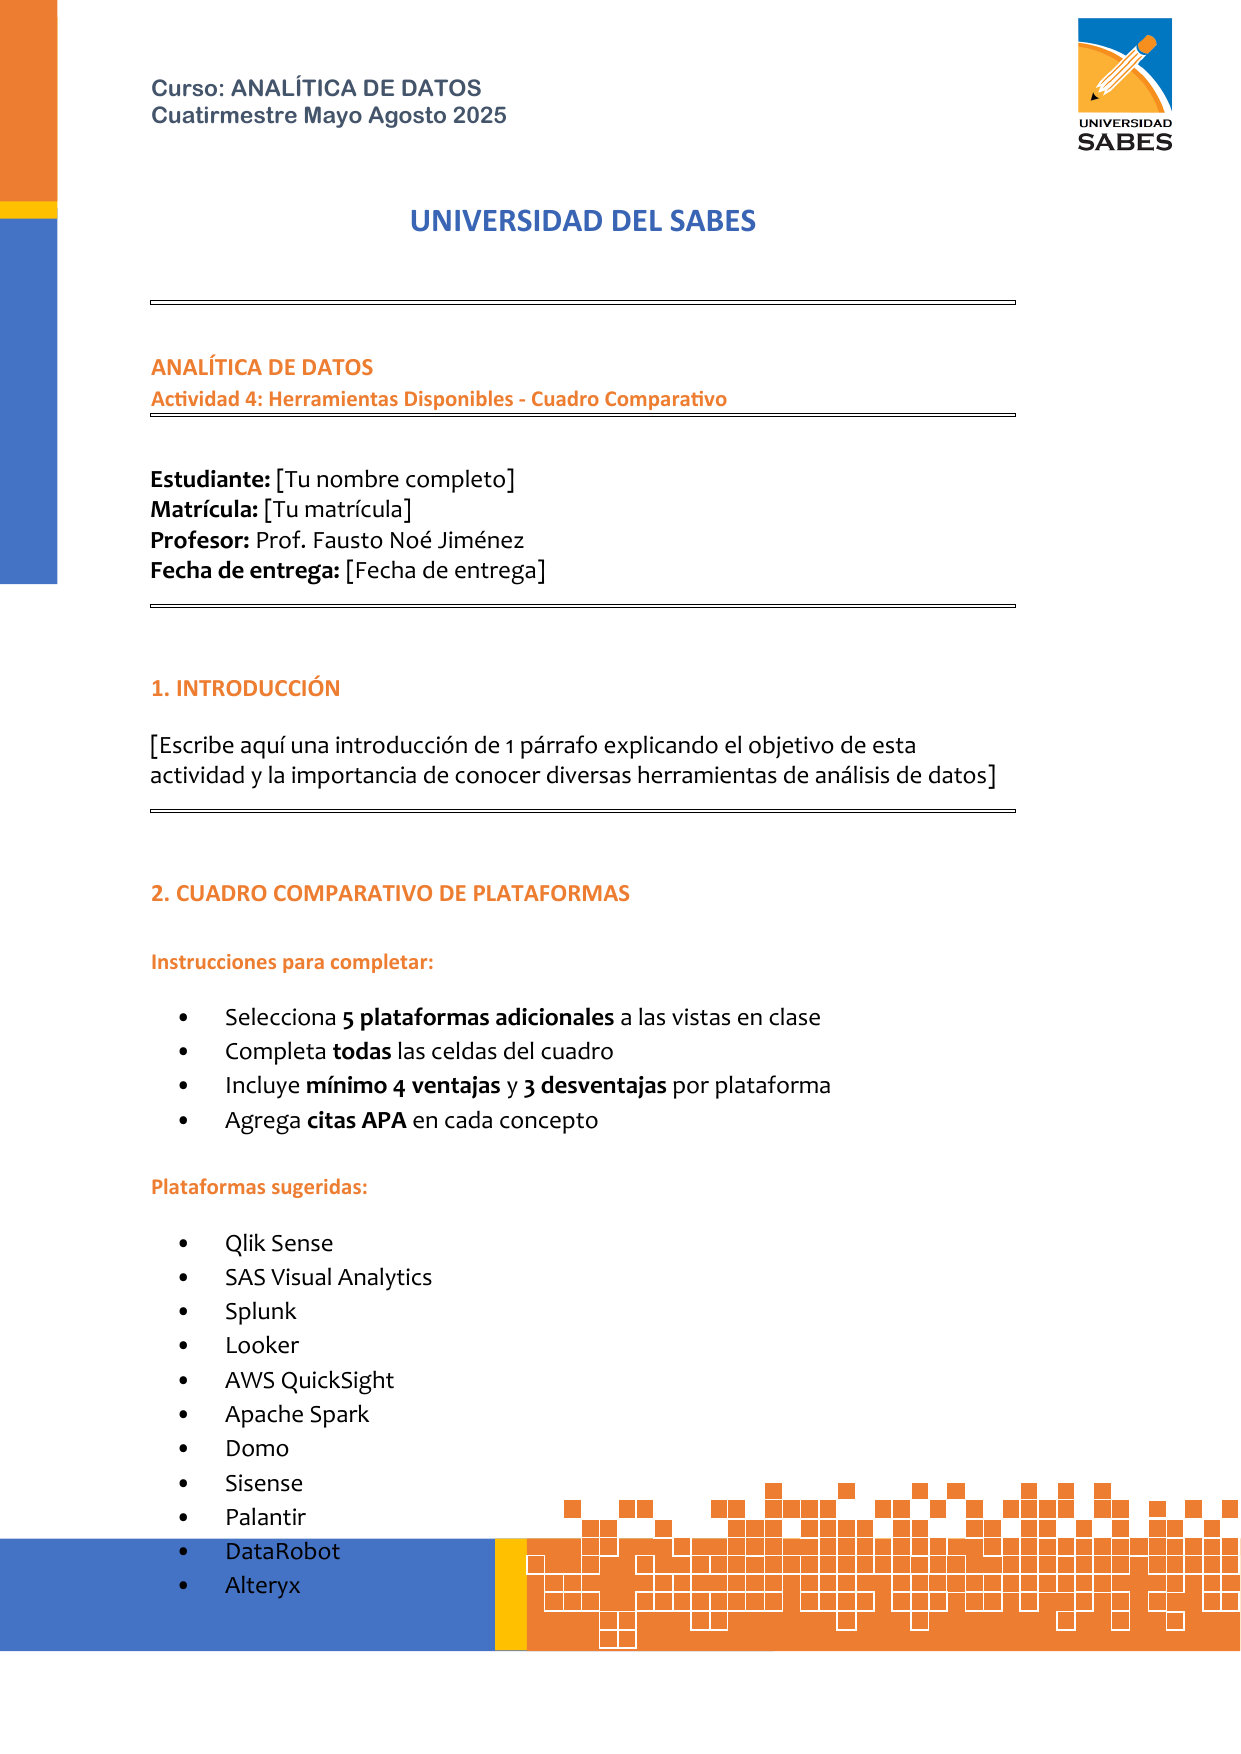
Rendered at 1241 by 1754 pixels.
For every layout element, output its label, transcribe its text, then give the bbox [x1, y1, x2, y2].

subtitle 2. CUADRO COMPARATIVO DE PLATAFORMAS [151, 877, 1015, 907]
list Selecciona 5 plataformas adicionales a las vistas en clase [175, 1002, 1015, 1032]
subtitle ANALÍTICA DE DATOS [151, 351, 1015, 382]
list DataRobot [175, 1536, 1015, 1566]
subtitle Instrucciones para completar: [151, 947, 1015, 975]
list Domo [175, 1433, 1015, 1463]
subtitle Plataformas sugeridas: [151, 1172, 1015, 1201]
list Alteryx [175, 1570, 1015, 1601]
list Sisense [175, 1467, 1015, 1498]
list Looker [175, 1330, 1015, 1361]
list Apache Spark [175, 1399, 1015, 1429]
subtitle UNIVERSIDAD DEL SABES [151, 199, 1015, 240]
list Incluye mínimo 4 ventajas y 3 desventajas por plataforma [175, 1070, 1015, 1101]
subtitle Actividad 4: Herramientas Disponibles - Cuadro Comparativo [151, 384, 1015, 412]
text Estudiante: [Tu nombre completo] Matrícula: [Tu matrícula] Profesor: Prof. Fausto Noé Jiménez Fecha de entrega: [Fecha de entrega] [150, 464, 1015, 586]
text [Escribe aquí una introducción de 1 párrafo explicando el objetivo de esta actividad y la importancia de conocer diversas herramientas de análisis de datos] [150, 729, 1015, 791]
list Palantir [175, 1502, 1015, 1532]
list Agrega citas APA en cada concepto [175, 1104, 1015, 1135]
list Splunk [175, 1296, 1015, 1326]
list AWS QuickSight [175, 1364, 1015, 1395]
list SAS Visual Analytics [175, 1262, 1015, 1292]
list Completa todas las celdas del cuadro [175, 1036, 1015, 1066]
list Qlik Sense [175, 1227, 1015, 1258]
subtitle 1. INTRODUCCIÓN [151, 672, 1015, 702]
picture [1077, 17, 1173, 152]
